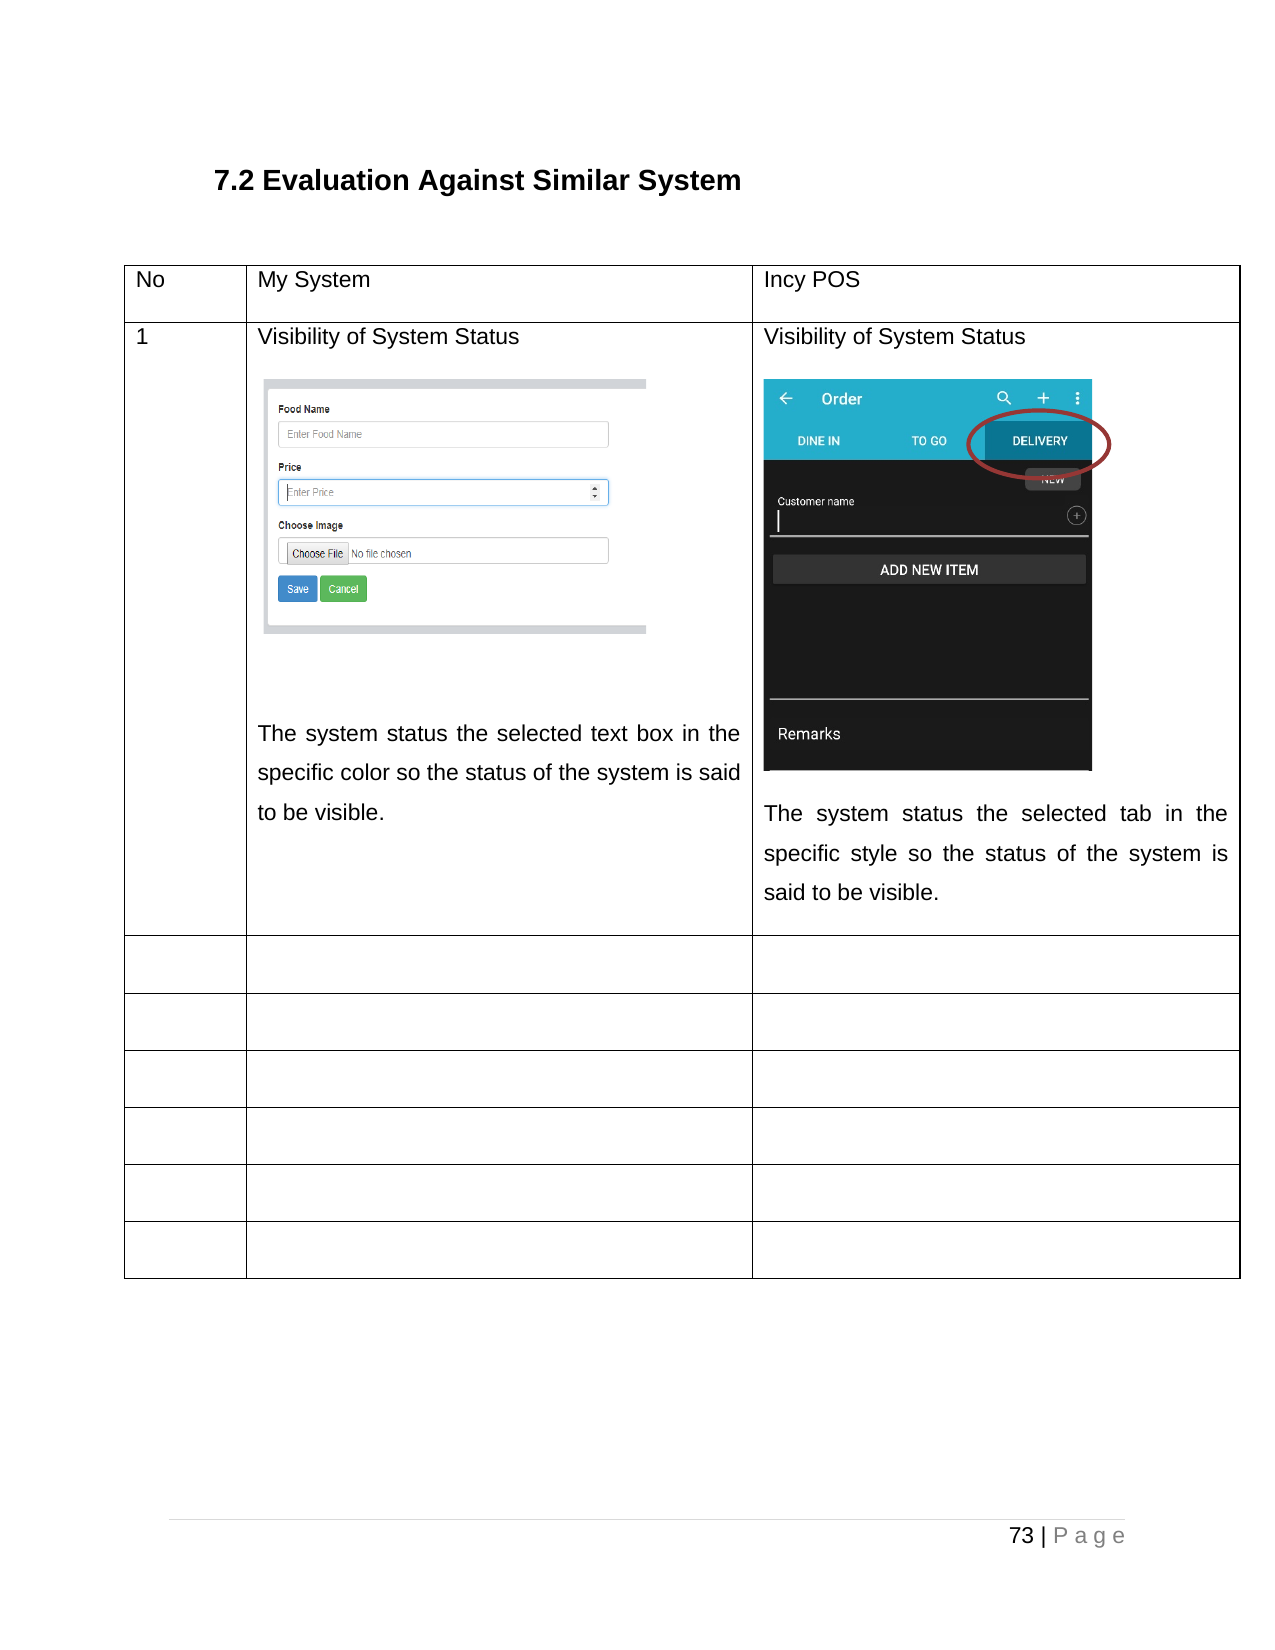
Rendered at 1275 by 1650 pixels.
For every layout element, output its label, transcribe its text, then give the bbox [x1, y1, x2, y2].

table_header No [125, 266, 246, 322]
table_cell [125, 1051, 246, 1107]
table_header Incy POS [753, 266, 1239, 322]
table_cell [247, 936, 752, 992]
table_cell Visibility of System Status The system status the selected text box in the specific color so the status of the system is said to be visible. [247, 323, 752, 935]
table_cell [125, 936, 246, 992]
picture [998, 413, 1079, 420]
table_cell [753, 1222, 1239, 1278]
table_cell 1 [125, 323, 246, 935]
picture [763, 379, 1093, 771]
table_cell [125, 1165, 246, 1221]
table_cell [753, 1165, 1239, 1221]
table_cell [247, 1165, 752, 1221]
table_cell Visibility of System Status The system status the selected tab in the specific style so the status of the system is said to be visible. [753, 323, 1239, 935]
table_cell [125, 1108, 246, 1164]
subtitle 7.2 Evaluation Against Similar System [214, 162, 1125, 196]
table_cell [753, 936, 1239, 992]
table_cell [247, 1108, 752, 1164]
picture [1013, 435, 1067, 446]
table_cell [247, 1051, 752, 1107]
picture [263, 379, 647, 634]
table_cell [753, 1108, 1239, 1164]
table_cell [247, 994, 752, 1049]
table_cell [125, 994, 246, 1049]
table_header My System [247, 266, 752, 322]
table_cell [125, 1222, 246, 1278]
picture [971, 427, 1093, 476]
table_cell [247, 1222, 752, 1278]
table_cell [753, 1051, 1239, 1107]
table_cell [753, 994, 1239, 1049]
